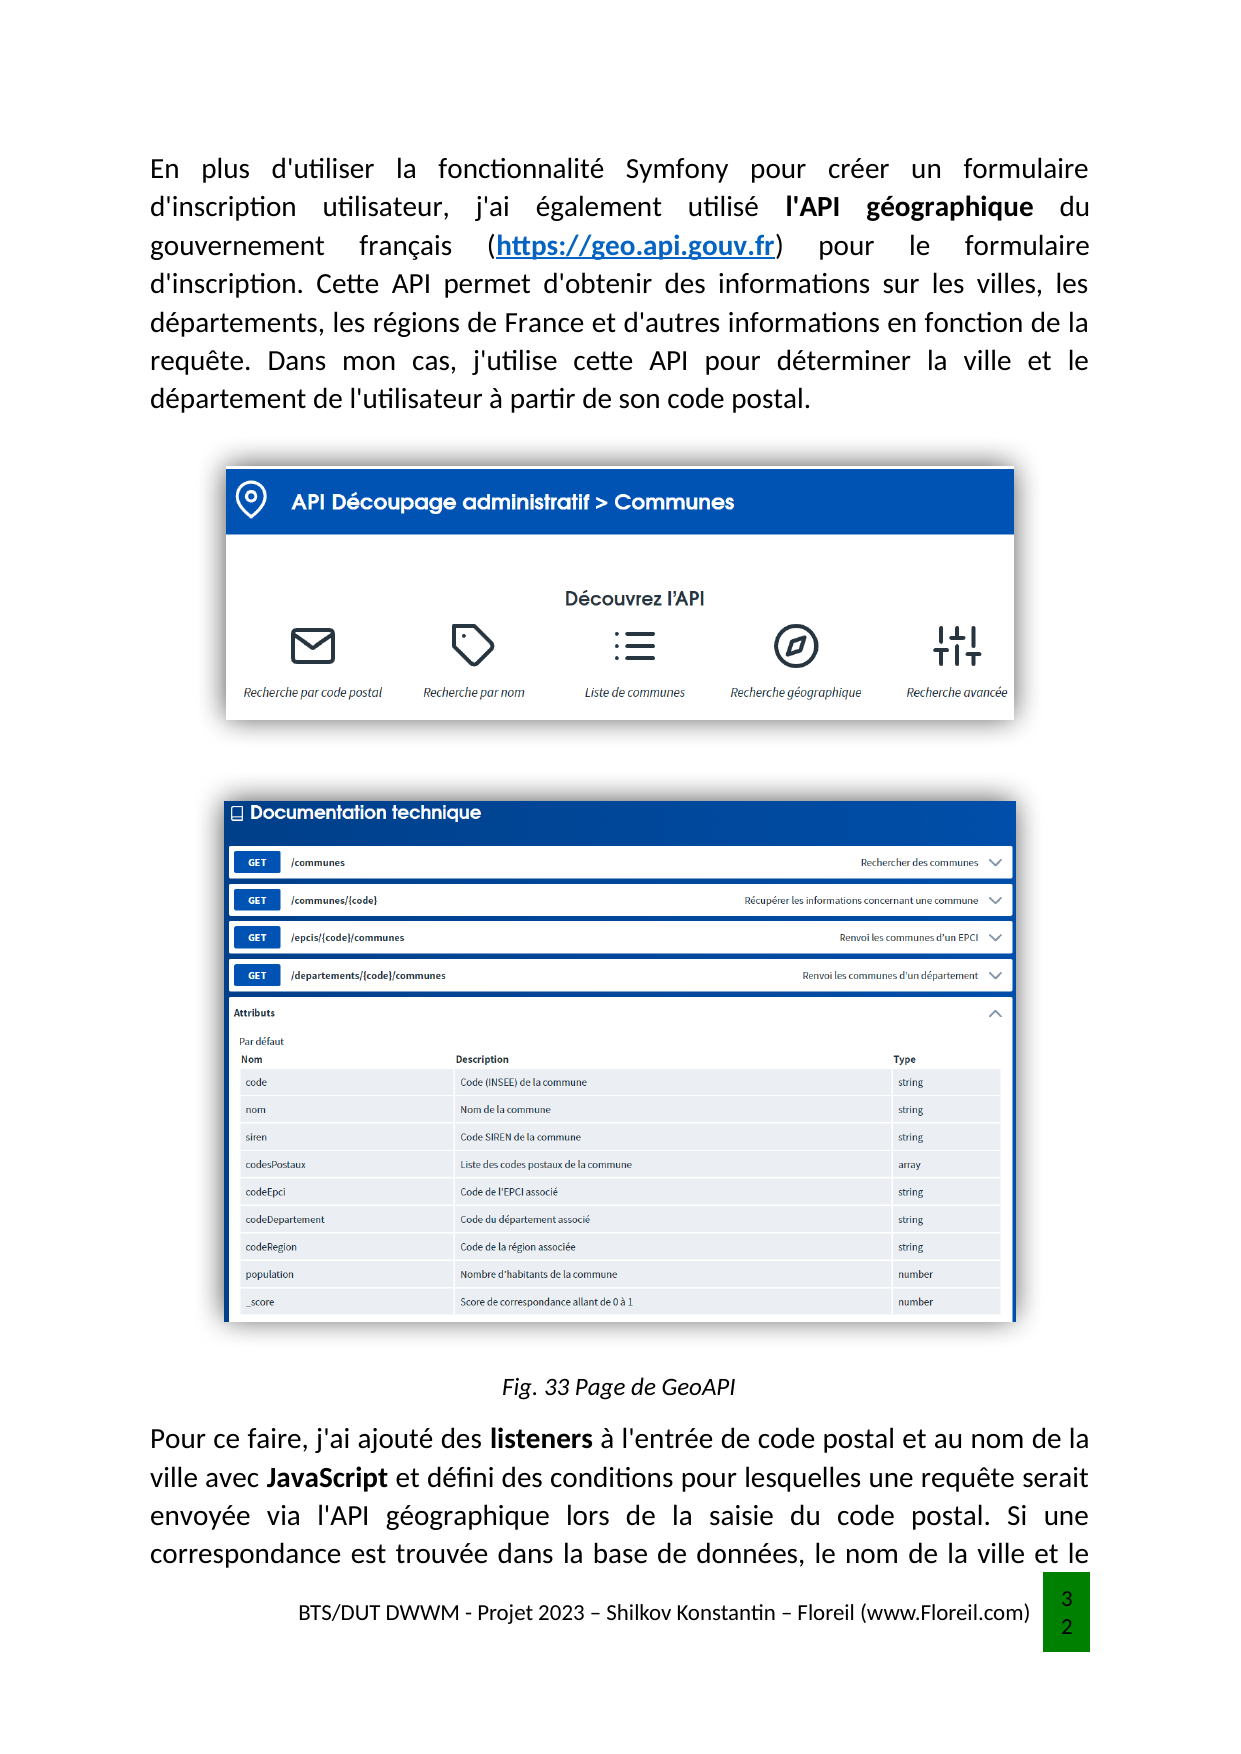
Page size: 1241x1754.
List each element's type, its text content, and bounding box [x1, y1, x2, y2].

picture [226, 466, 1014, 720]
text Fig. 33 Page de GeoAPI [150, 1371, 1090, 1401]
text En plus d'utiliser la fonctionnalité Symfony pour créer un formulaire d'inscription utilisateur, j'ai également utilisé l'API géographique du gouvernement français (https://geo.api.gouv.fr) pour le formulaire d'inscription. Cette API permet d'obtenir des informations sur les villes, les départements, les régions de France et d'autres informations en fonction de la requête. Dans mon cas, j'utilise cette API pour déterminer la ville et le département de l'utilisateur à partir de son code postal. [150, 150, 1090, 416]
picture [224, 801, 1016, 1322]
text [150, 1420, 1090, 1571]
